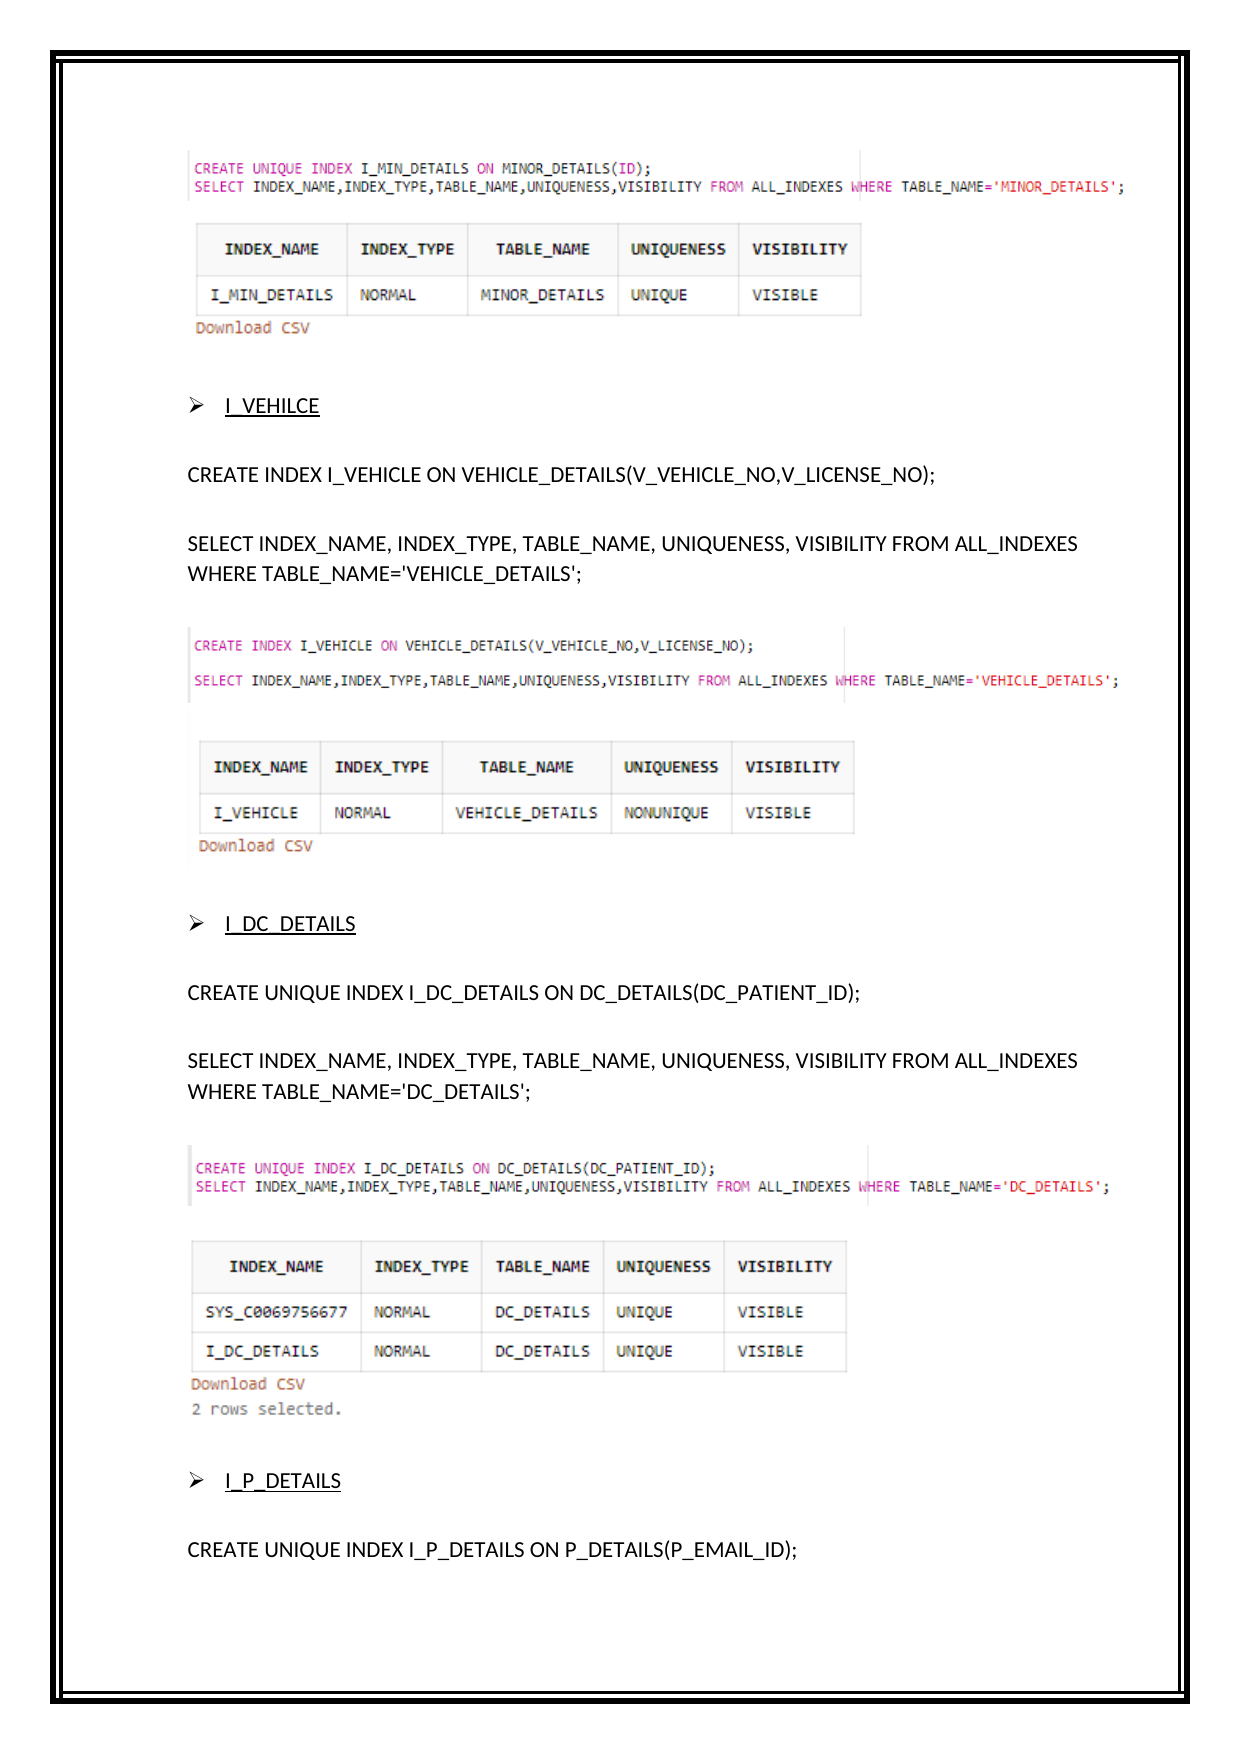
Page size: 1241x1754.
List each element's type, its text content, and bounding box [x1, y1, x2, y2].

text SELECT INDEX_NAME, INDEX_TYPE, TABLE_NAME, UNIQUENESS, VISIBILITY FROM ALL_INDEXES WHERE TABLE_NAME='DC_DETAILS'; [187, 1047, 1090, 1105]
text CREATE UNIQUE INDEX I_DC_DETAILS ON DC_DETAILS(DC_PATIENT_ID); [187, 978, 1090, 1006]
text CREATE UNIQUE INDEX I_P_DETAILS ON P_DETAILS(P_EMAIL_ID); [187, 1535, 1090, 1563]
picture [187, 206, 876, 351]
text SELECT INDEX_NAME, INDEX_TYPE, TABLE_NAME, UNIQUENESS, VISIBILITY FROM ALL_INDEXES WHERE TABLE_NAME='VEHICLE_DETAILS'; [187, 529, 1090, 587]
list I_DC_DETAILS [187, 909, 1090, 937]
text CREATE INDEX I_VEHICLE ON VEHICLE_DETAILS(V_VEHICLE_NO,V_LICENSE_NO); [187, 460, 1090, 488]
picture [187, 708, 869, 869]
picture [187, 1211, 866, 1426]
list I_P_DETAILS [187, 1466, 1090, 1494]
picture [187, 1145, 1128, 1206]
list I_VEHILCE [187, 391, 1090, 419]
picture [187, 150, 1128, 201]
picture [187, 627, 1128, 703]
